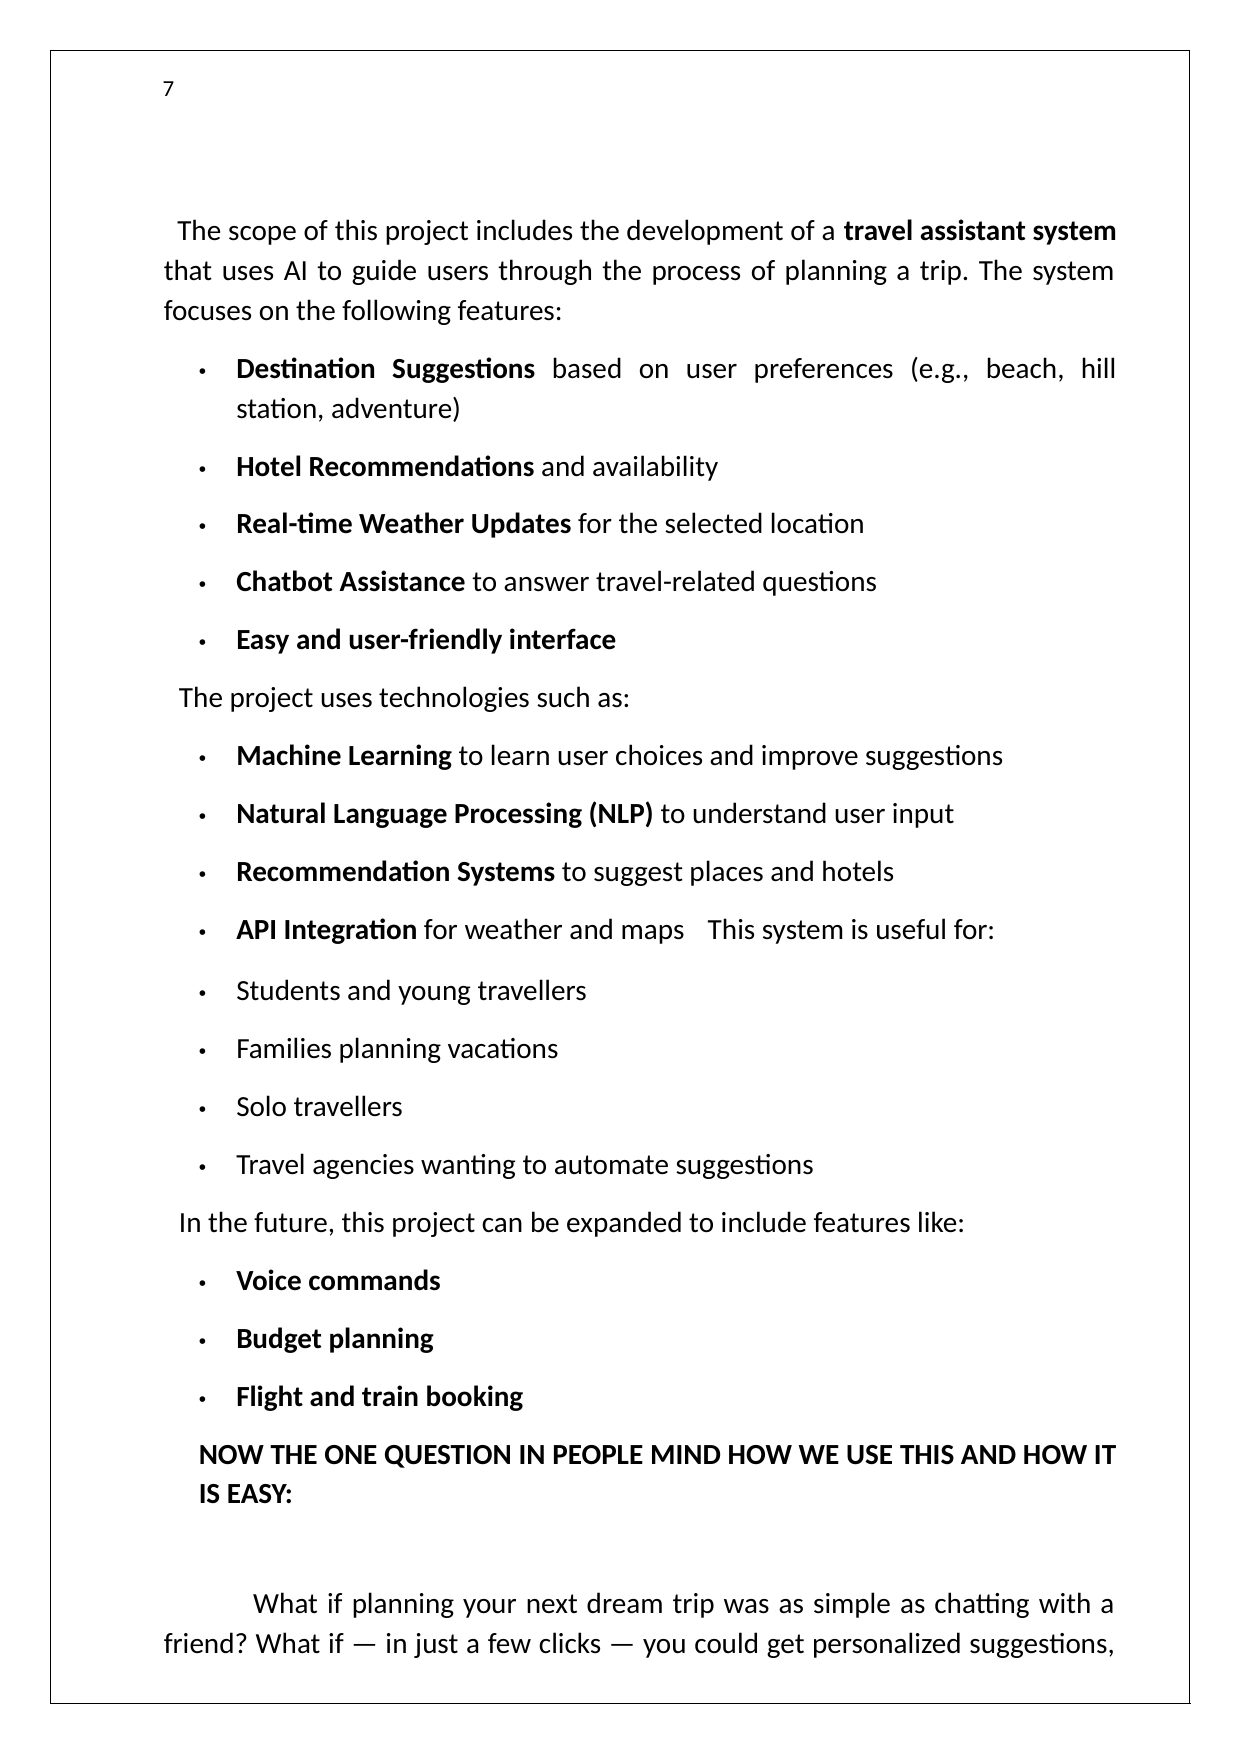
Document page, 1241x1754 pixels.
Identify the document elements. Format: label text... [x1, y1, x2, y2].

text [162, 1586, 1117, 1661]
list Voice commands [198, 1262, 1117, 1297]
text The scope of this project includes the development of a travel assistant system that uses AI to guide users through the process of planning a trip. The system focuses on the following features: [162, 212, 1117, 327]
list Hotel Recommendations and availability [198, 448, 1117, 483]
list Families planning vacations [198, 1030, 1117, 1066]
list Destination Suggestions based on user preferences (e.g., beach, hill station, adventure) [198, 350, 1117, 425]
list Travel agencies wanting to automate suggestions [198, 1146, 1117, 1181]
list Solo travellers [198, 1088, 1117, 1123]
list Students and young travellers [198, 972, 1117, 1008]
list Flight and train booking [198, 1378, 1117, 1413]
list API Integration for weather and maps This system is useful for: [198, 911, 1117, 947]
list Easy and user-friendly interface [198, 621, 1117, 657]
text In the future, this project can be expanded to include features like: [162, 1204, 1117, 1239]
list Chatbot Assistance to answer travel-related questions [198, 563, 1117, 599]
list Real-time Weather Updates for the selected location [198, 506, 1117, 541]
list Natural Language Processing (NLP) to understand user input [198, 795, 1117, 831]
list Recommendation Systems to suggest places and hotels [198, 853, 1117, 889]
list Machine Learning to learn user choices and improve suggestions [198, 737, 1117, 773]
list Budget planning [198, 1320, 1117, 1355]
text NOW THE ONE QUESTION IN PEOPLE MIND HOW WE USE THIS AND HOW IT IS EASY: [198, 1436, 1117, 1511]
text The project uses technologies such as: [162, 679, 1117, 715]
